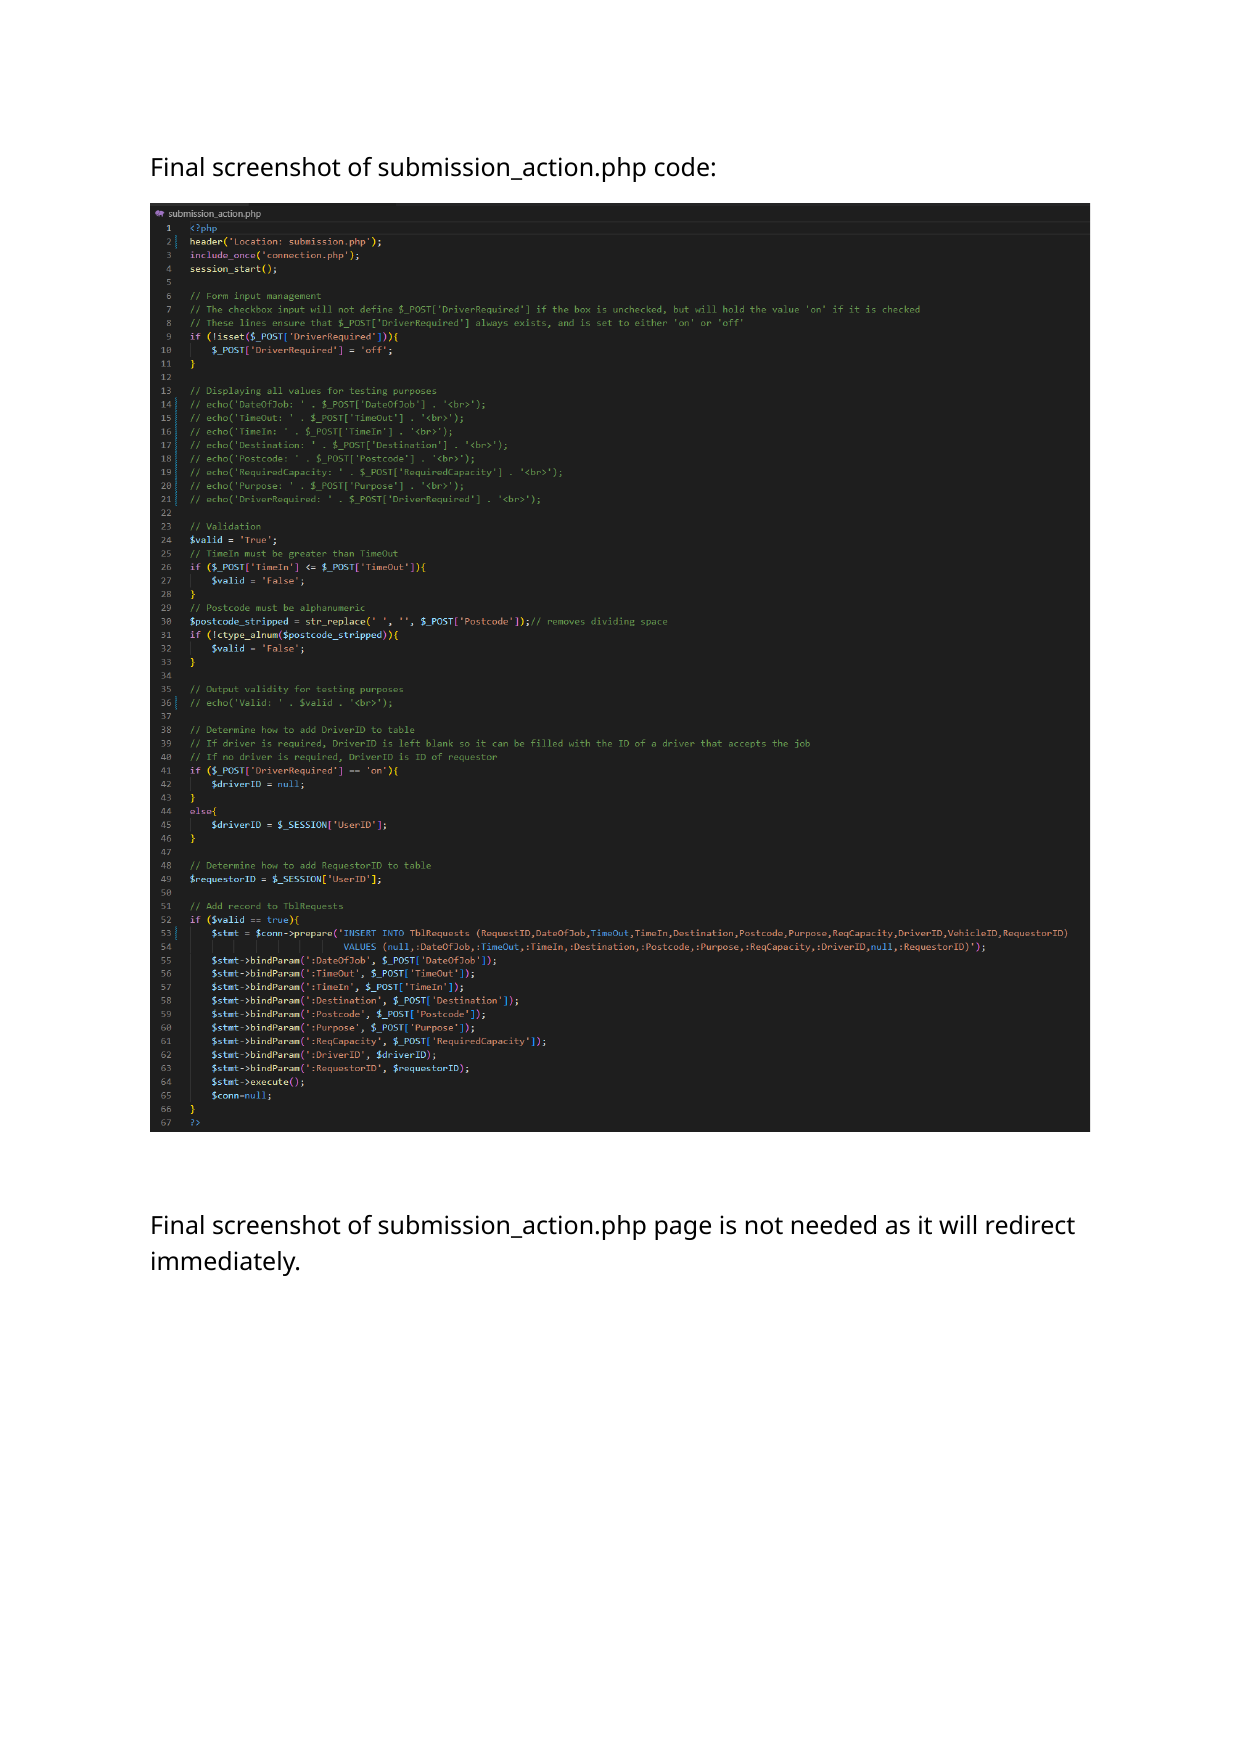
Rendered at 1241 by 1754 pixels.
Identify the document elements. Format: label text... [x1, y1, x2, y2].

picture [150, 203, 1091, 1132]
text Final screenshot of submission_action.php page is not needed as it will redirect immediately. [150, 1207, 1090, 1278]
text Final screenshot of submission_action.php code: [150, 150, 1090, 184]
